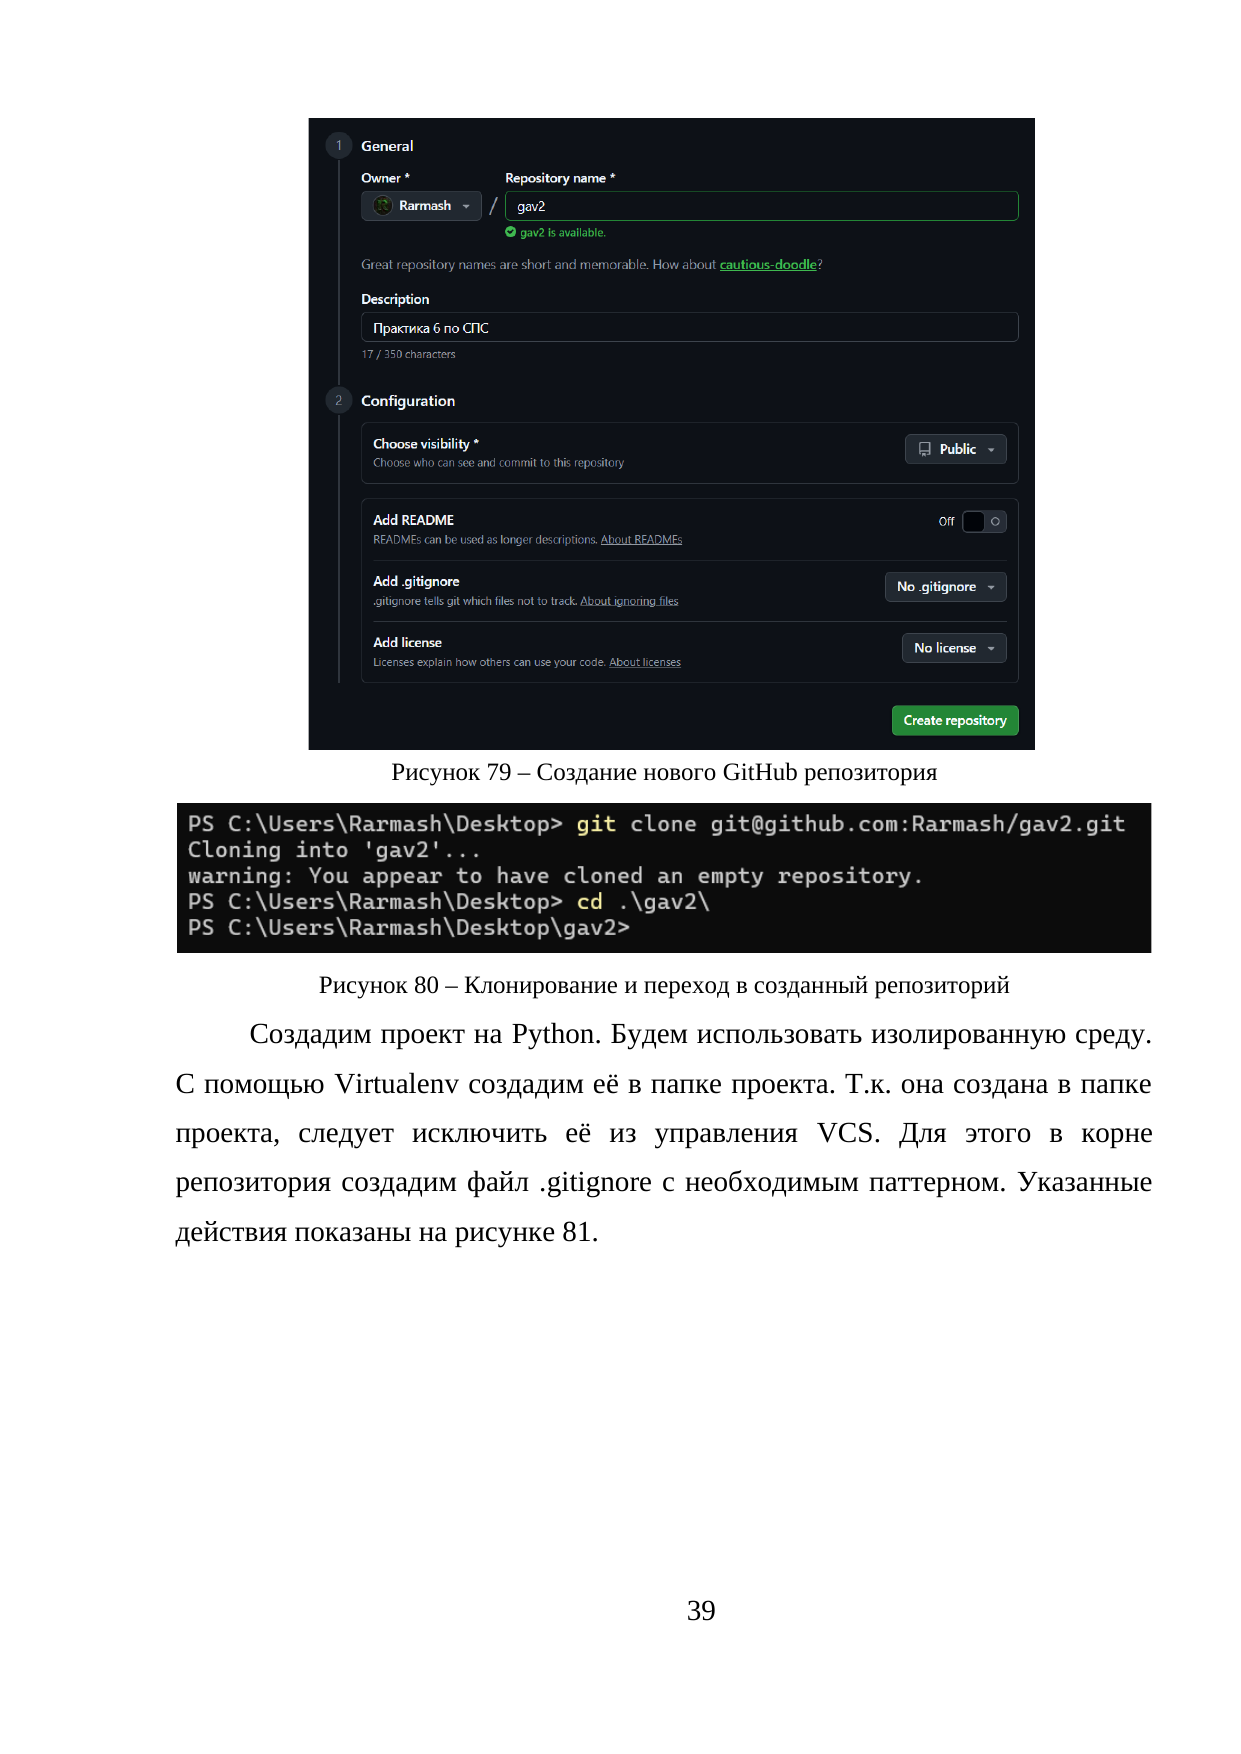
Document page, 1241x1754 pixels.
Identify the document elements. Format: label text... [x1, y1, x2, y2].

text Рисунок 80 – Клонирование и переход в созданный репозиторий [177, 970, 1152, 999]
text Рисунок 79 – Создание нового GitHub репозитория [177, 757, 1152, 786]
text Создадим проект на Python. Будем использовать изолированную среду. С помощью Virtualenv создадим её в папке проекта. Т.к. она создана в папке проекта, следует исключить её из управления VCS. Для этого в корне репозитория создадим файл .gitignore с необходимым паттерном. Указанные действия показаны на рисунке 81. [175, 1017, 1153, 1247]
picture [177, 803, 1152, 953]
picture [308, 118, 1035, 750]
